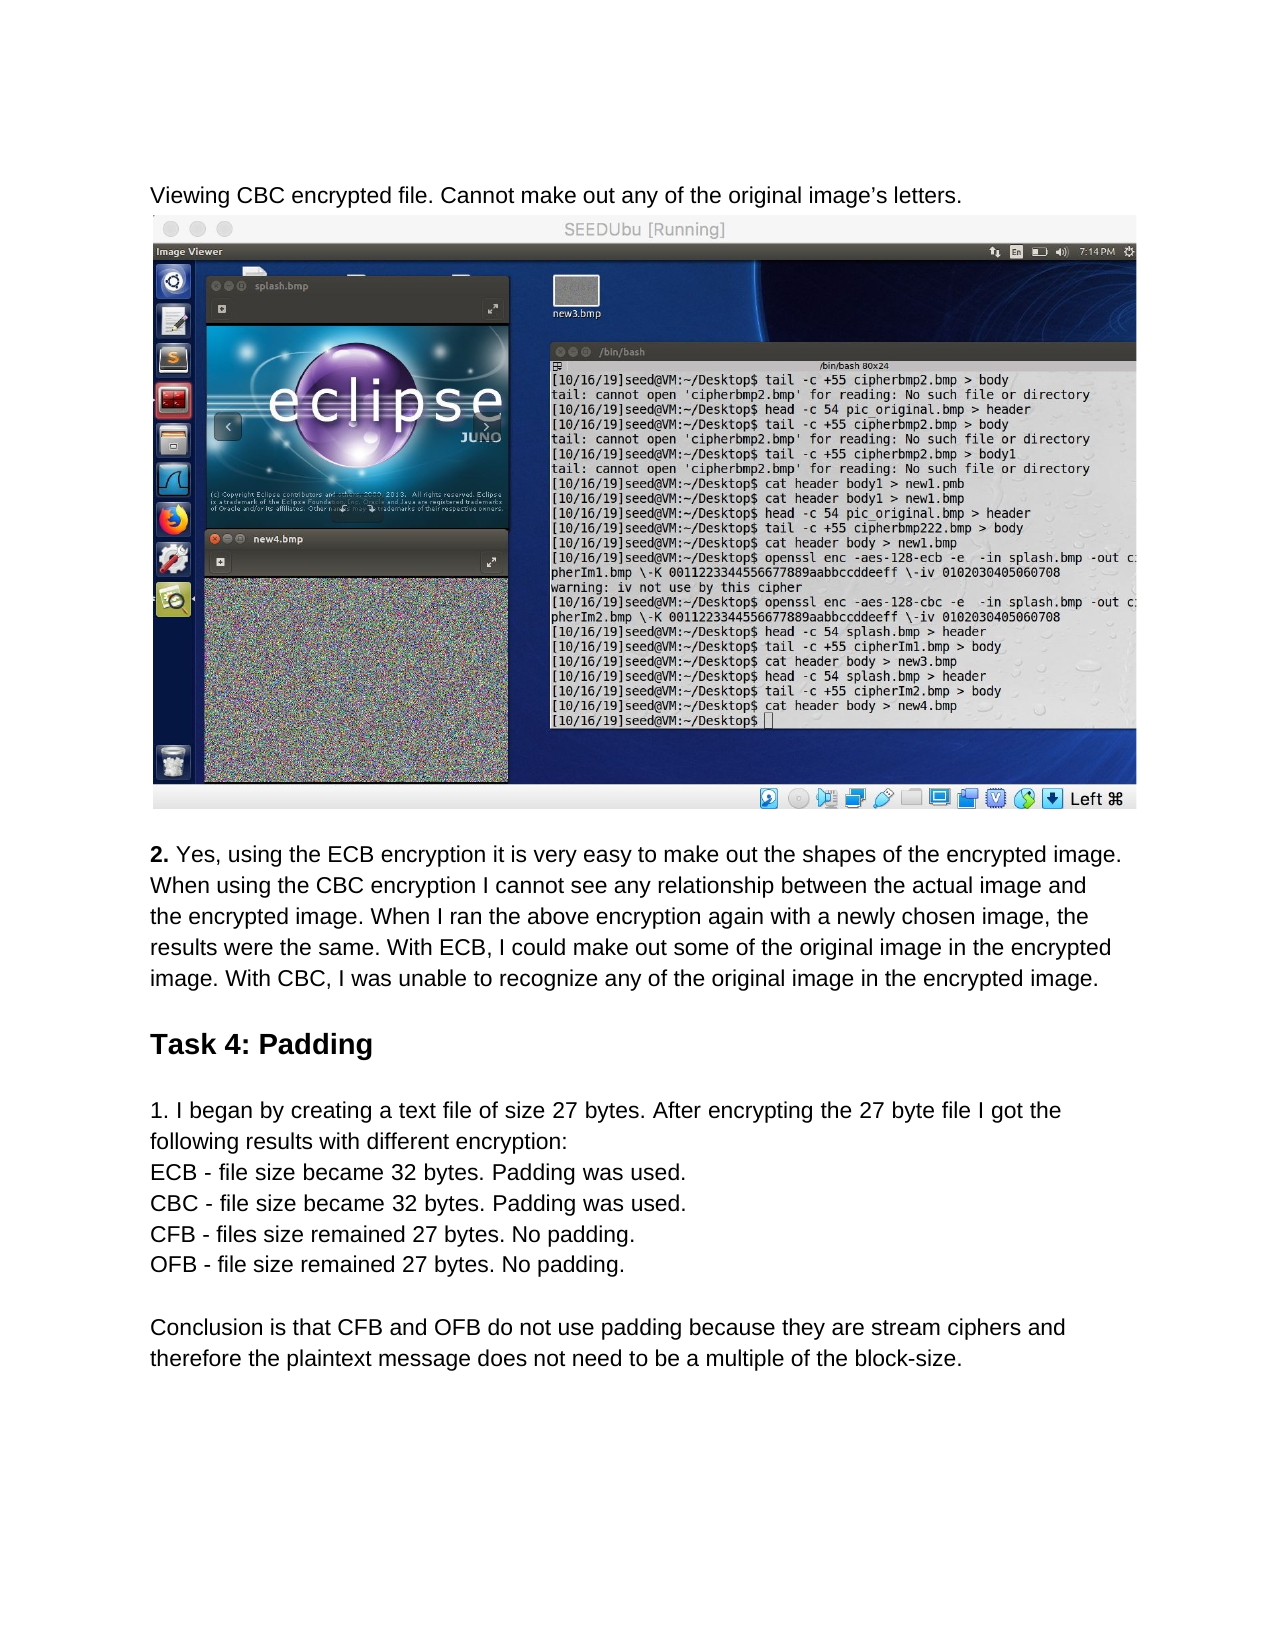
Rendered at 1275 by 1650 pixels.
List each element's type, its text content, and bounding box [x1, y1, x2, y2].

text OFB - file size remained 27 bytes. No padding. [150, 1252, 1139, 1278]
picture [153, 215, 1137, 809]
text 1. I began by creating a text file of size 27 bytes. After encrypting the 27 byte file I got the following results with different encryption: [150, 1097, 1064, 1154]
text ECB - file size became 32 bytes. Padding was used. CBC - file size became 32 bytes. Padding was used. CFB - files size remained 27 bytes. No padding. [150, 1159, 687, 1247]
text Viewing CBC encrypted file. Cannot make out any of the original image’s letters. [150, 182, 1139, 208]
text 2. Yes, using the ECB encryption it is very easy to make out the shapes of the encrypted image. When using the CBC encryption I cannot see any relationship between the actual image and the encrypted image. When I ran the above encryption again with a newly chosen image, the results were the same. With ECB, I could make out some of the original image in the encrypted image. With CBC, I was unable to recognize any of the original image in the encrypted image. [150, 841, 1124, 992]
subtitle Task 4: Padding [150, 1027, 1139, 1061]
text Conclusion is that CFB and OFB do not use padding because they are stream ciphers and therefore the plaintext message does not need to be a multiple of the block-size. [150, 1314, 1139, 1371]
